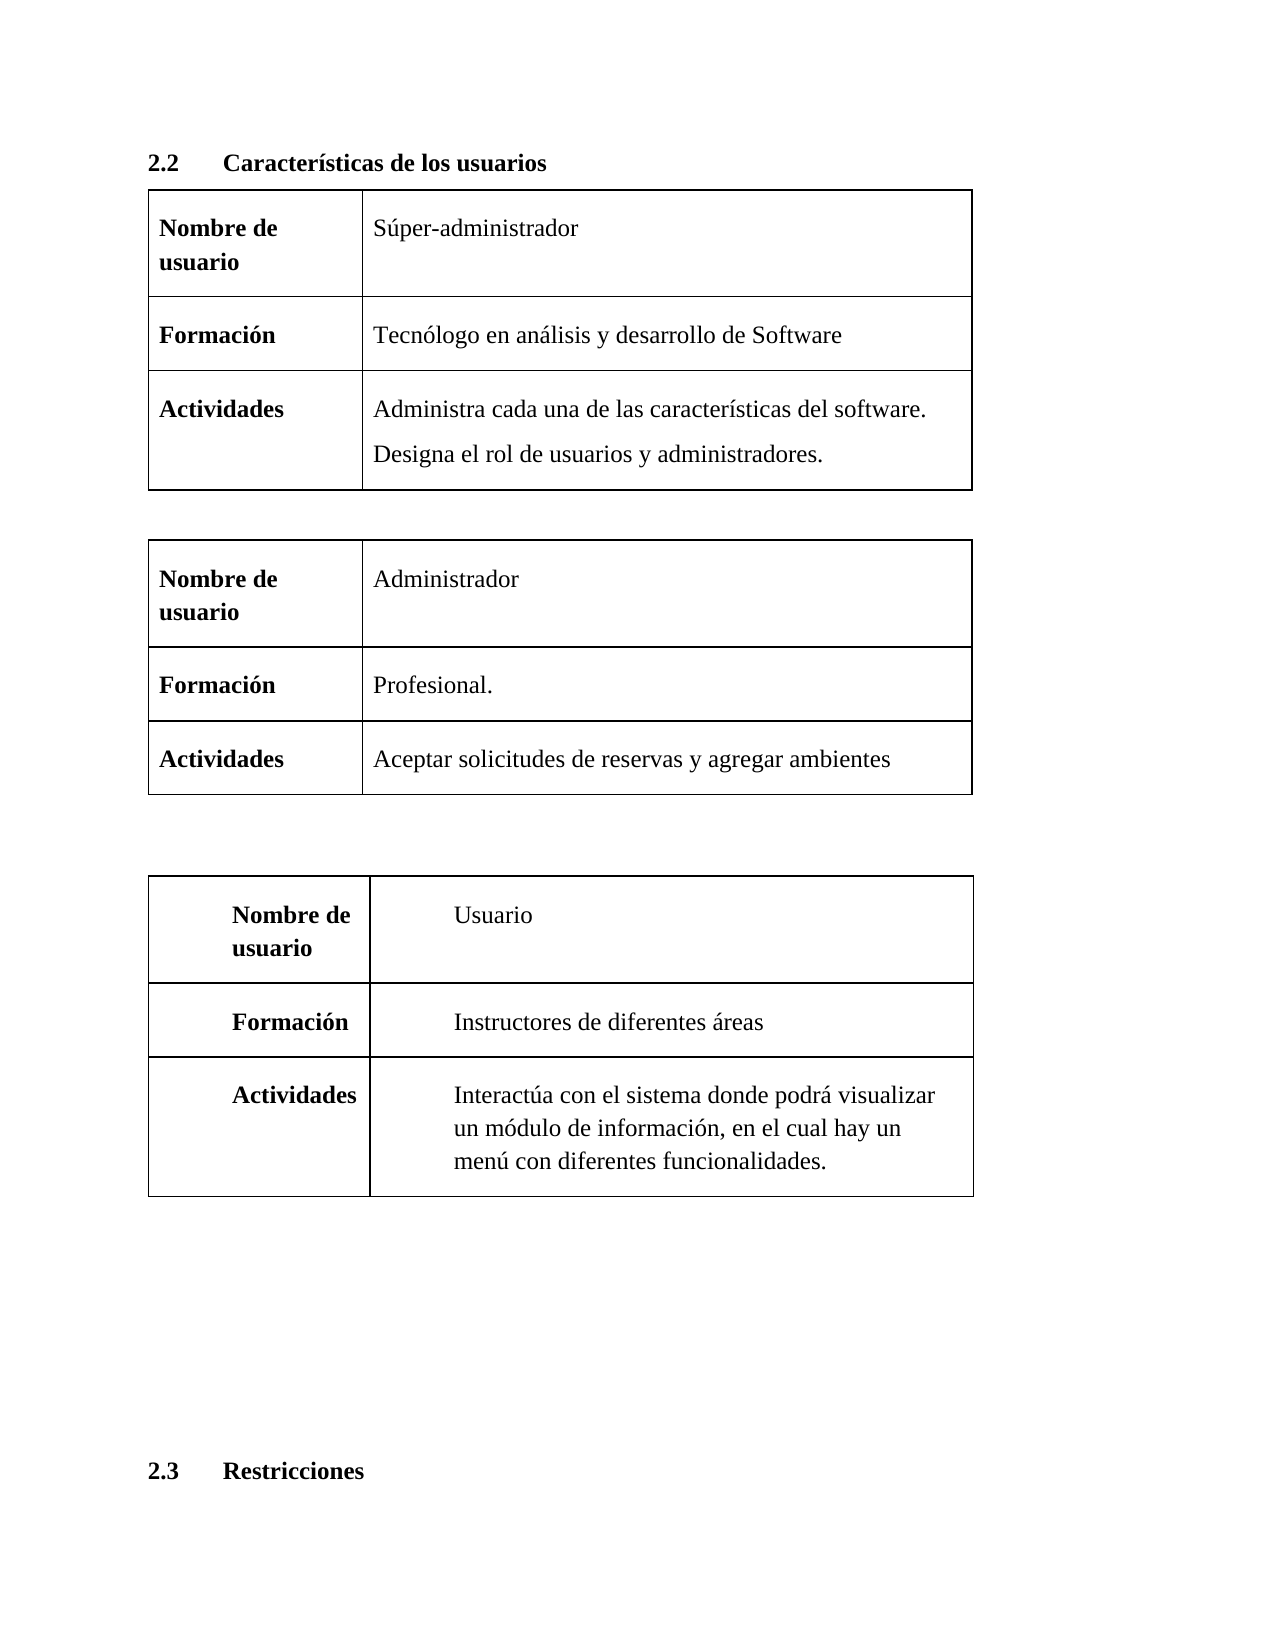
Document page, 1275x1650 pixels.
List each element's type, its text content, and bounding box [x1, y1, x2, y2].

table_cell Formación [149, 984, 369, 1056]
table_cell Formación [149, 297, 362, 369]
subtitle 2.3 Restricciones [148, 1456, 1127, 1484]
table_cell Actividades [149, 371, 362, 489]
table_cell Interactúa con el sistema donde podrá visualizar un módulo de información, en el cual hay un menú con diferentes funcionalidades. [371, 1058, 973, 1196]
table_header Nombre de usuario [149, 191, 362, 296]
table_header Súper-administrador [363, 191, 971, 296]
table_header Administrador [363, 541, 971, 646]
table_header Usuario [371, 877, 973, 982]
table_cell Actividades [149, 1058, 369, 1196]
table_header Nombre de usuario [149, 541, 362, 646]
table_cell Profesional. [363, 648, 971, 720]
subtitle 2.2 Características de los usuarios [148, 148, 1127, 176]
table_cell Instructores de diferentes áreas [371, 984, 973, 1056]
table_cell Formación [149, 648, 362, 720]
table_cell Administra cada una de las características del software. Designa el rol de usuarios y administradores. [363, 371, 971, 489]
table_header Nombre de usuario [149, 877, 369, 982]
table_cell Aceptar solicitudes de reservas y agregar ambientes [363, 722, 971, 794]
table_cell Actividades [149, 722, 362, 794]
table_cell Tecnólogo en análisis y desarrollo de Software [363, 297, 971, 369]
